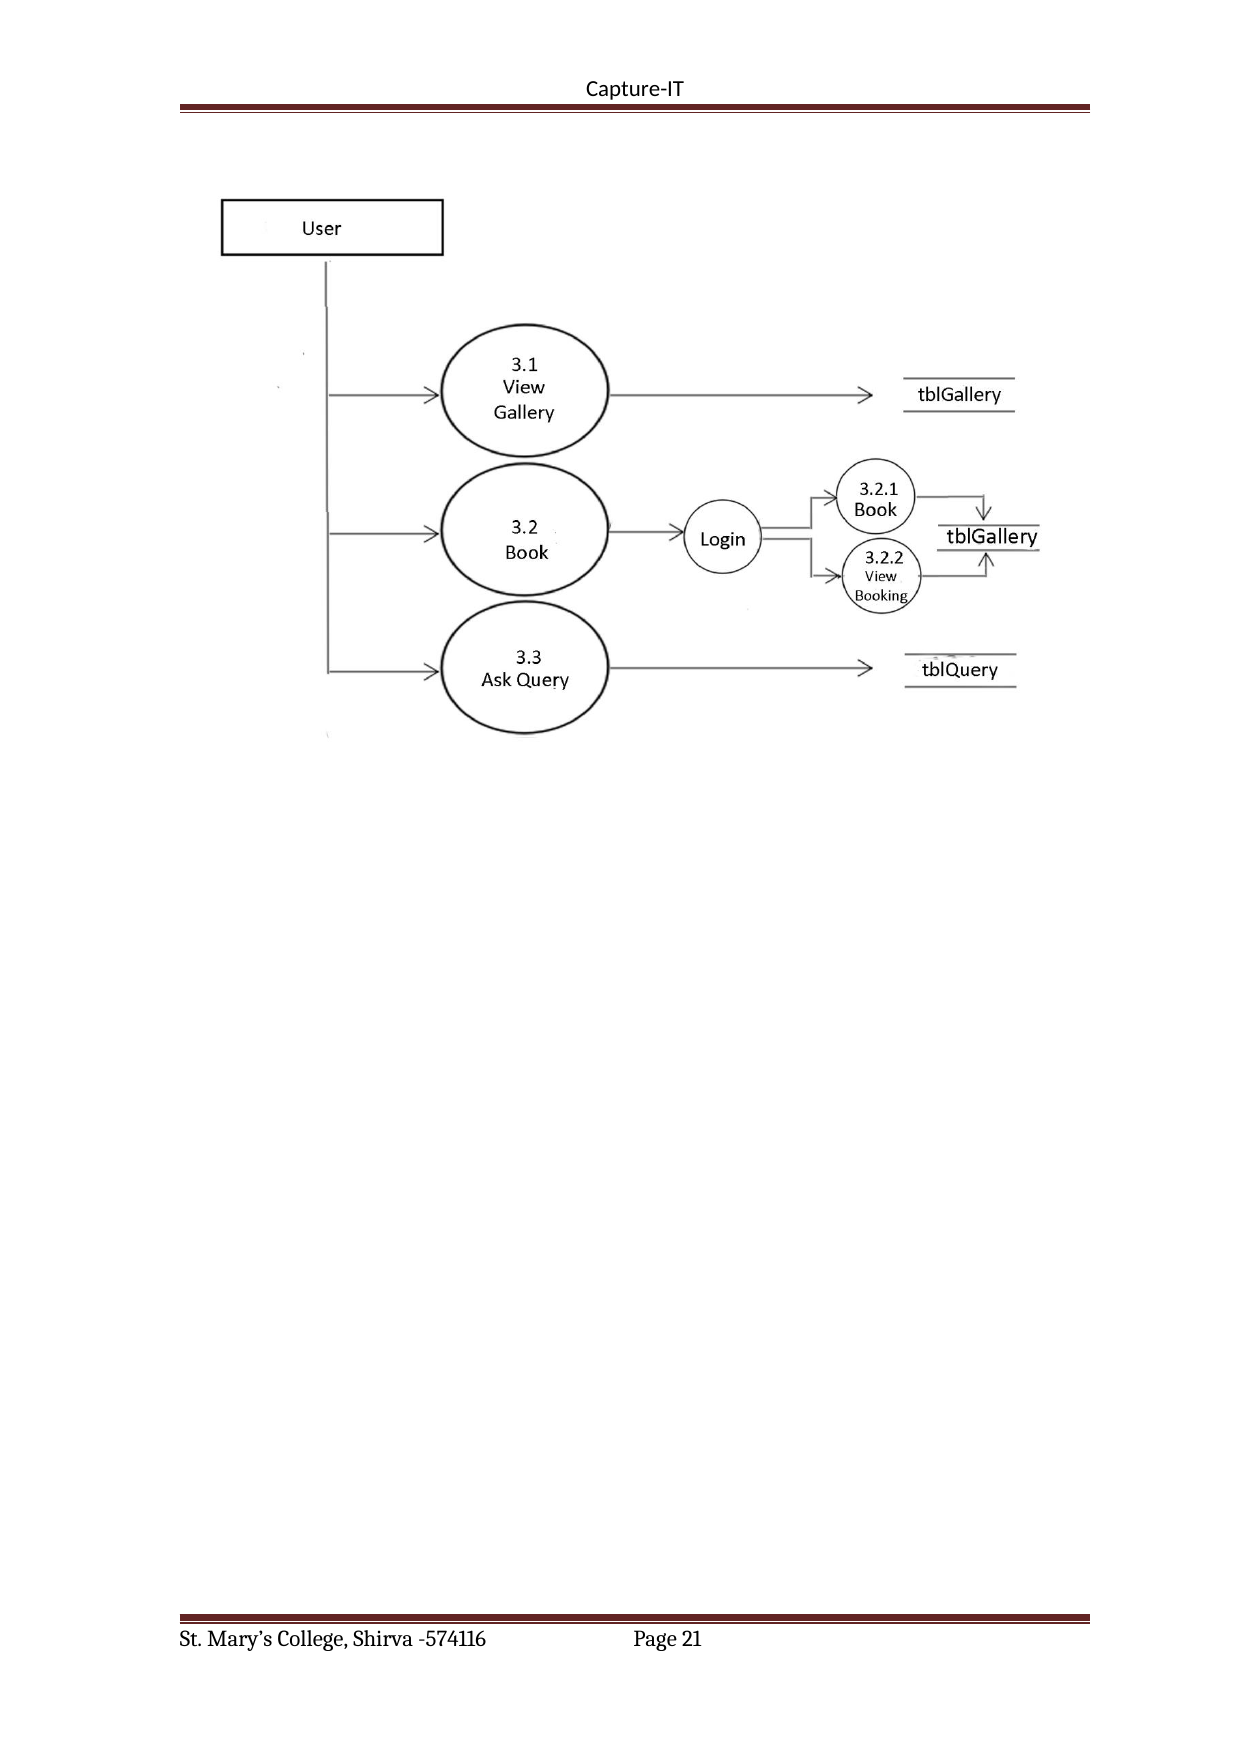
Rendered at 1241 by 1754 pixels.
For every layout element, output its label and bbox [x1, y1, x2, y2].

picture [179, 141, 1090, 1058]
